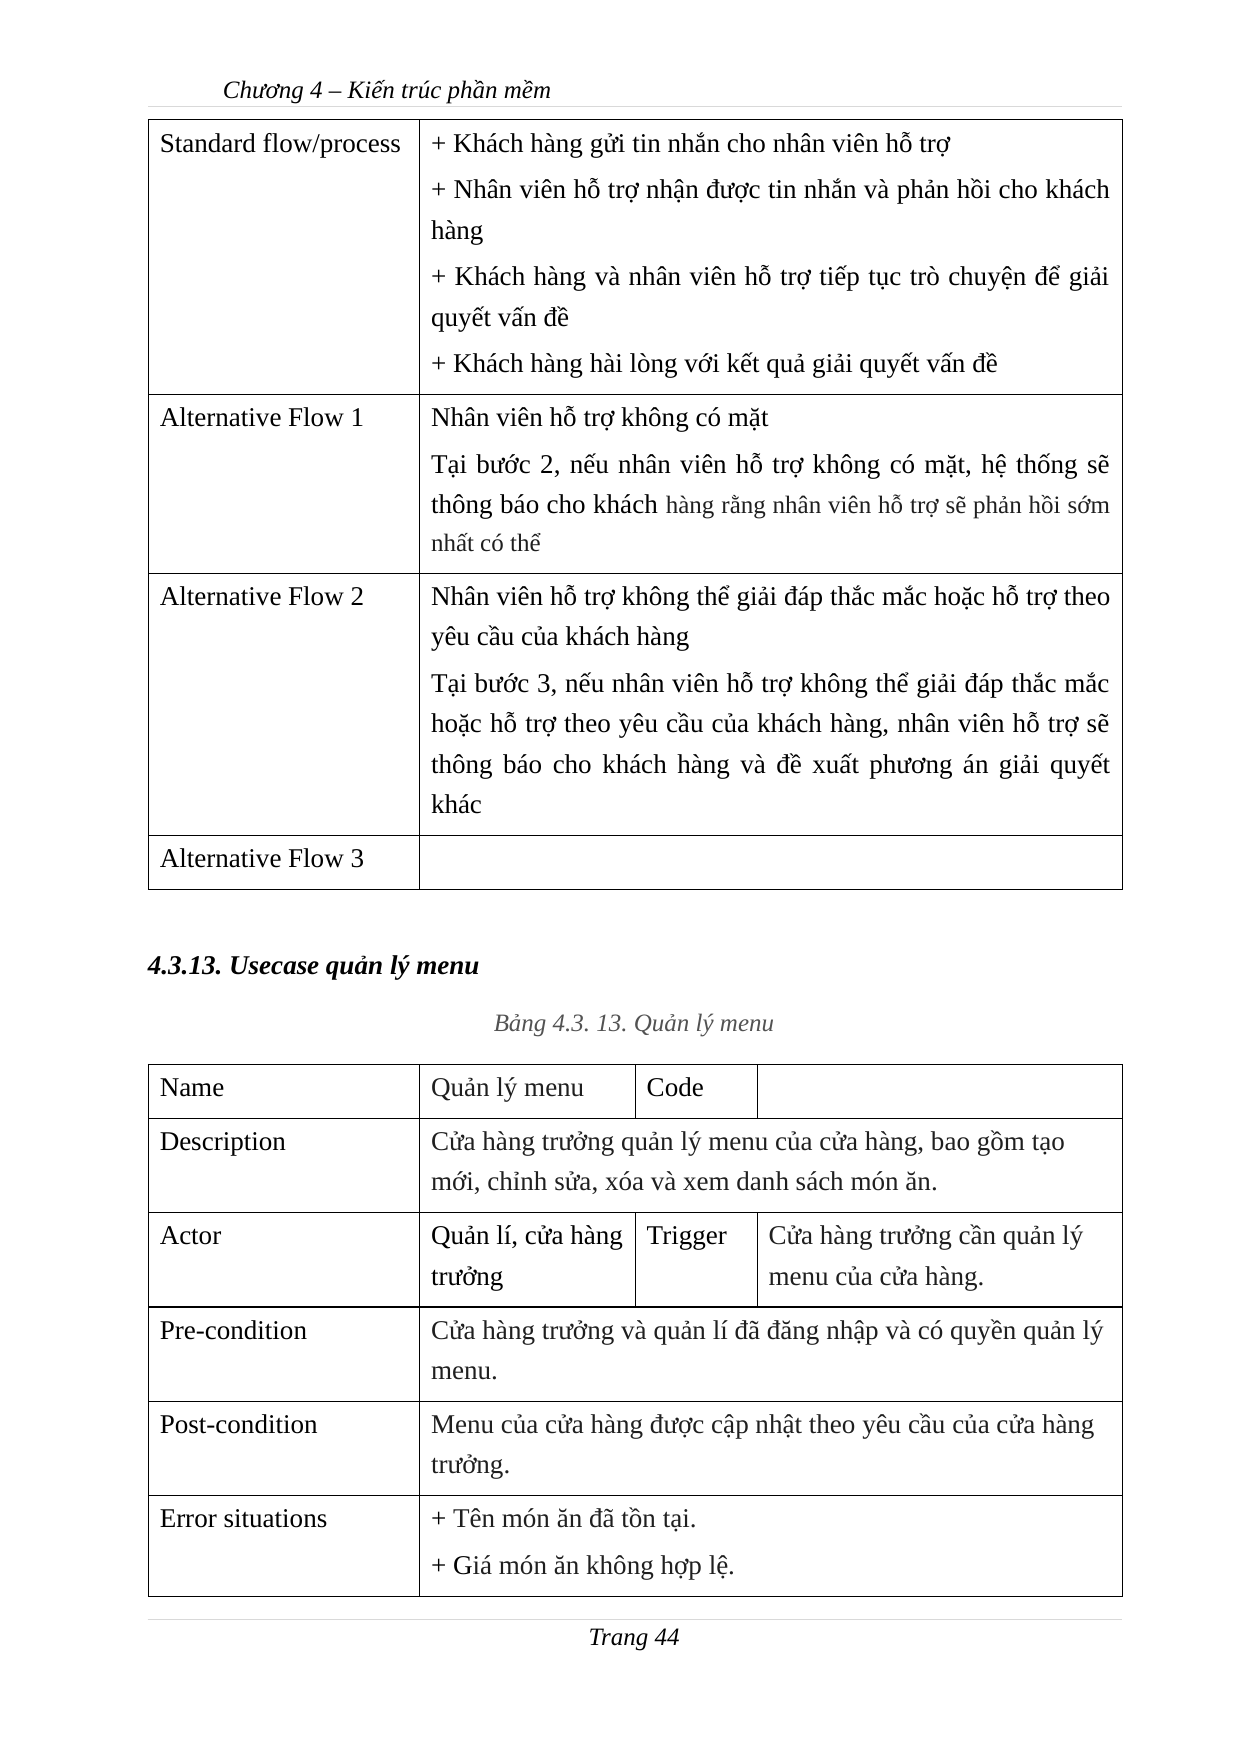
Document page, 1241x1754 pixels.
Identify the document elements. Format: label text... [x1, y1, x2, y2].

table_cell Error situations [149, 1496, 419, 1596]
table_cell Post-condition [149, 1402, 419, 1495]
table_header Code [636, 1065, 757, 1118]
table_cell Description [149, 1119, 419, 1212]
table_cell Alternative Flow 2 [149, 574, 419, 835]
table_cell Alternative Flow 3 [149, 836, 419, 889]
table_cell [420, 836, 1122, 889]
table_cell + Tên món ăn đã tồn tại. + Giá món ăn không hợp lệ. [420, 1496, 1122, 1596]
table_cell Cửa hàng trưởng cần quản lý menu của cửa hàng. [758, 1213, 1122, 1306]
text Bảng 4.3. 13. Quản lý menu [148, 1008, 1122, 1037]
table_cell Menu của cửa hàng được cập nhật theo yêu cầu của cửa hàng trưởng. [420, 1402, 1122, 1495]
table_cell Quản lí, cửa hàng trưởng [420, 1213, 635, 1306]
table_cell Actor [149, 1213, 419, 1306]
table_cell Cửa hàng trưởng quản lý menu của cửa hàng, bao gồm tạo mới, chỉnh sửa, xóa và xem danh sách món ăn. [420, 1119, 1122, 1212]
table_header Name [149, 1065, 419, 1118]
table_header Quản lý menu [420, 1065, 635, 1118]
table_cell Cửa hàng trưởng và quản lí đã đăng nhập và có quyền quản lý menu. [420, 1308, 1122, 1401]
table_cell Alternative Flow 1 [149, 395, 419, 572]
table_cell Pre-condition [149, 1308, 419, 1401]
table_cell + Khách hàng gửi tin nhắn cho nhân viên hỗ trợ + Nhân viên hỗ trợ nhận được tin nhắn và phản hồi cho khách hàng + Khách hàng và nhân viên hỗ trợ tiếp tục trò chuyện để giải quyết vấn đề + Khách hàng hài lòng với kết quả giải quyết vấn đề [420, 120, 1122, 394]
subtitle Usecase quản lý menu [148, 949, 1122, 980]
table_header [758, 1065, 1122, 1118]
table_cell Standard flow/process [149, 120, 419, 394]
table_cell Nhân viên hỗ trợ không thể giải đáp thắc mắc hoặc hỗ trợ theo yêu cầu của khách hàng Tại bước 3, nếu nhân viên hỗ trợ không thể giải đáp thắc mắc hoặc hỗ trợ theo yêu cầu của khách hàng, nhân viên hỗ trợ sẽ thông báo cho khách hàng và đề xuất phương án giải quyết khác [420, 574, 1122, 835]
table_cell Trigger [636, 1213, 757, 1306]
table_cell Nhân viên hỗ trợ không có mặt Tại bước 2, nếu nhân viên hỗ trợ không có mặt, hệ thống sẽ thông báo cho khách hàng rằng nhân viên hỗ trợ sẽ phản hồi sớm nhất có thể [420, 395, 1122, 572]
